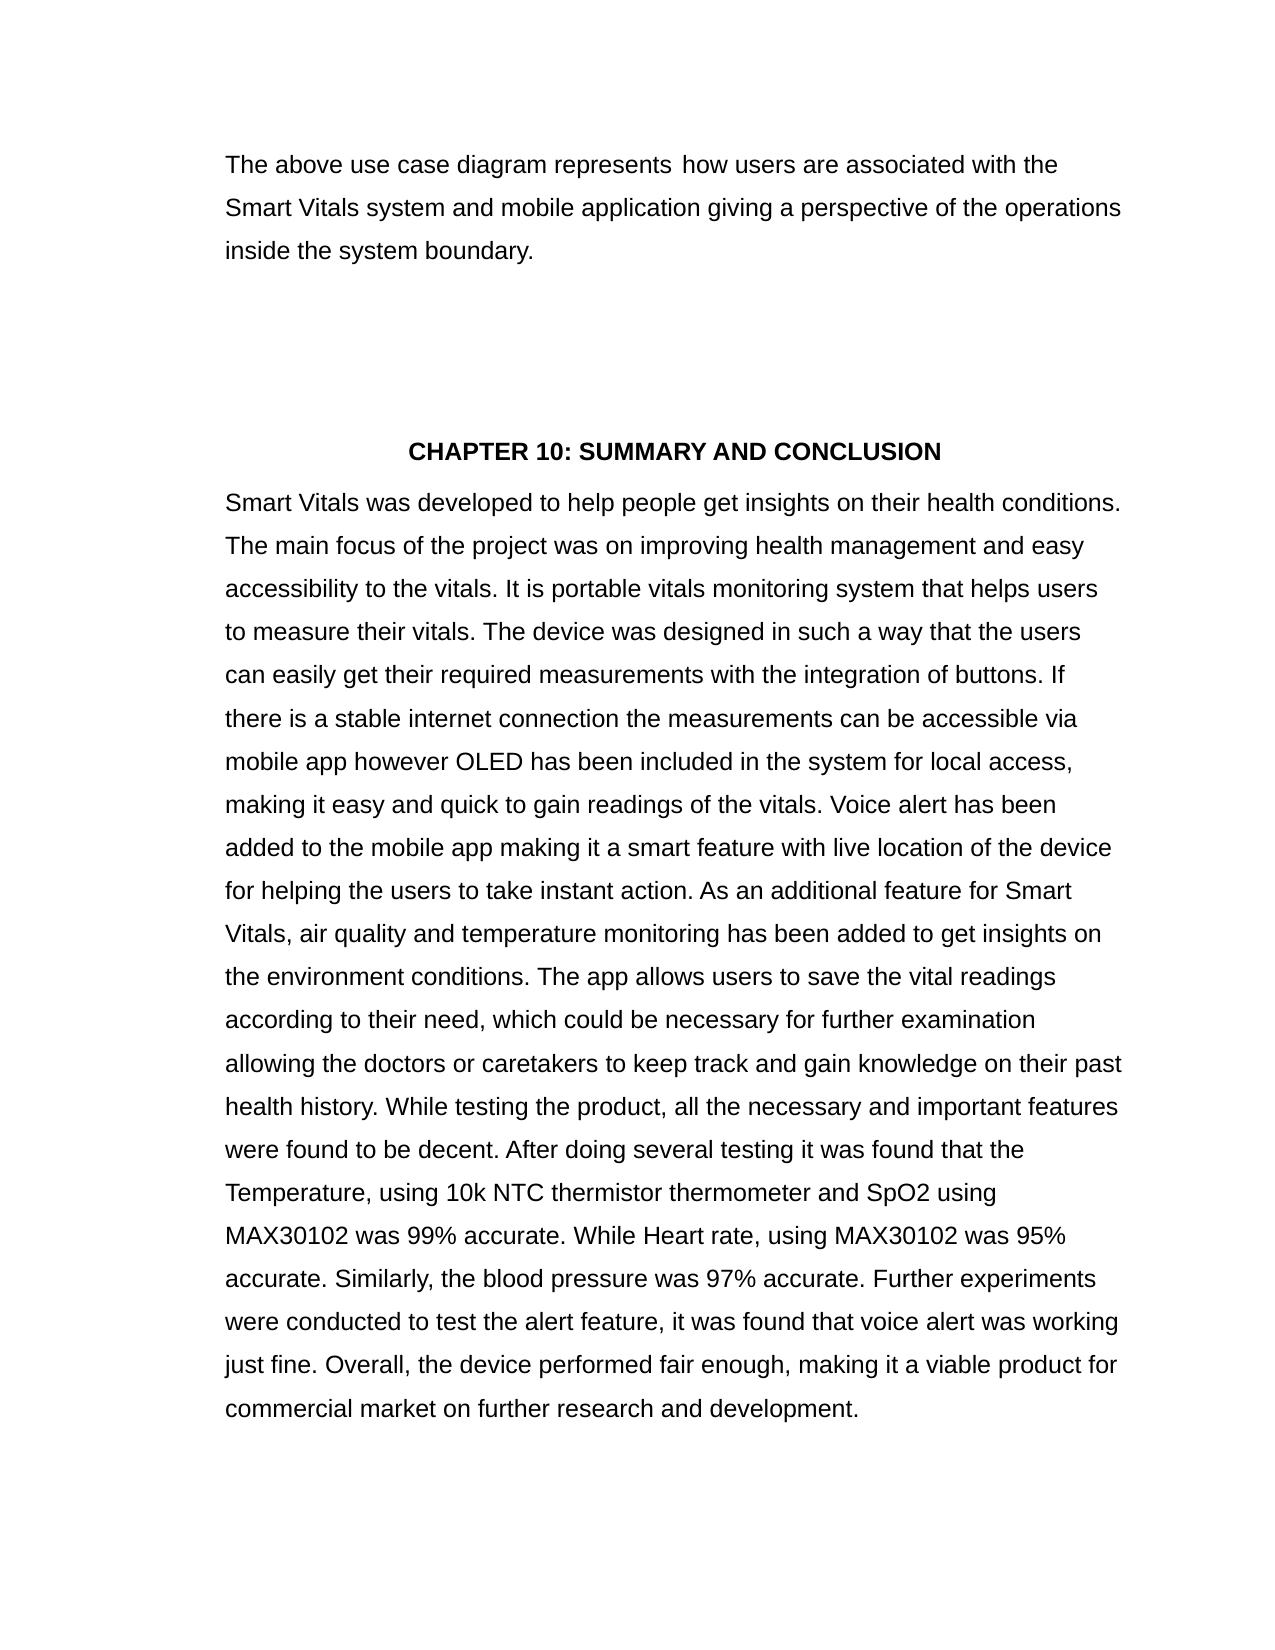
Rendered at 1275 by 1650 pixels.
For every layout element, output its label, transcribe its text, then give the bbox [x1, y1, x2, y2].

text The above use case diagram represents how users are associated with the Smart Vitals system and mobile application giving a perspective of the operations inside the system boundary. [225, 150, 1125, 265]
subtitle CHAPTER 10: SUMMARY AND CONCLUSION [225, 436, 1125, 465]
text Smart Vitals was developed to help people get insights on their health conditions. The main focus of the project was on improving health management and easy accessibility to the vitals. It is portable vitals monitoring system that helps users to measure their vitals. The device was designed in such a way that the users can easily get their required measurements with the integration of buttons. If there is a stable internet connection the measurements can be accessible via mobile app however OLED has been included in the system for local access, making it easy and quick to gain readings of the vitals. Voice alert has been added to the mobile app making it a smart feature with live location of the device for helping the users to take instant action. As an additional feature for Smart Vitals, air quality and temperature monitoring has been added to get insights on the environment conditions. The app allows users to save the vital readings according to their need, which could be necessary for further examination allowing the doctors or caretakers to keep track and gain knowledge on their past health history. While testing the product, all the necessary and important features were found to be decent. After doing several testing it was found that the Temperature, using 10k NTC thermistor thermometer and SpO2 using MAX30102 was 99% accurate. While Heart rate, using MAX30102 was 95% accurate. Similarly, the blood pressure was 97% accurate. Further experiments were conducted to test the alert feature, it was found that voice alert was working just fine. Overall, the device performed fair enough, making it a viable product for commercial market on further research and development. [225, 488, 1125, 1422]
